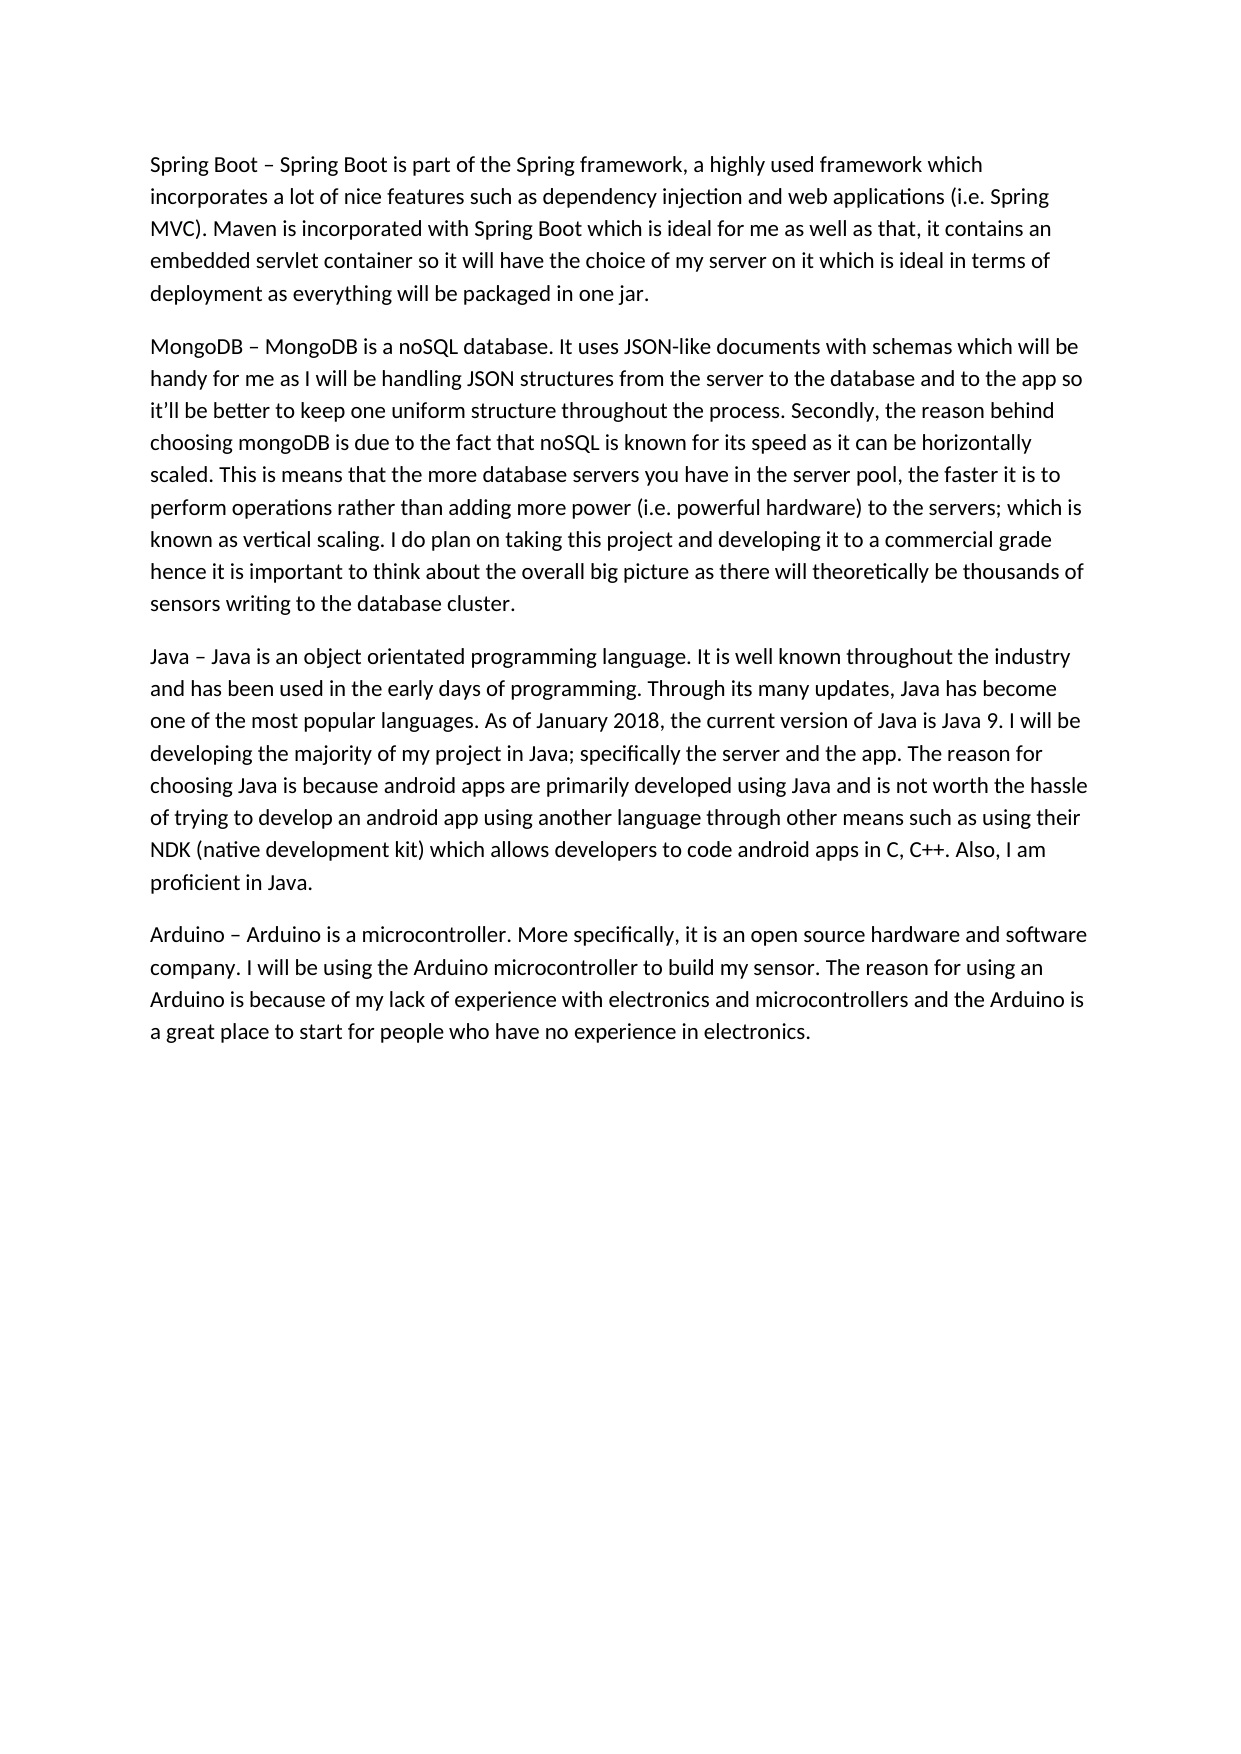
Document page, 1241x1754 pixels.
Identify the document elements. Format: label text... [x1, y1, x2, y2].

text Spring Boot – Spring Boot is part of the Spring framework, a highly used framework which incorporates a lot of nice features such as dependency injection and web applications (i.e. Spring MVC). Maven is incorporated with Spring Boot which is ideal for me as well as that, it contains an embedded servlet container so it will have the choice of my server on it which is ideal in terms of deployment as everything will be packaged in one jar. [150, 150, 1090, 307]
text Arduino – Arduino is a microcontroller. More specifically, it is an open source hardware and software company. I will be using the Arduino microcontroller to build my sensor. The reason for using an Arduino is because of my lack of experience with electronics and microcontrollers and the Arduino is a great place to start for people who have no experience in electronics. [150, 921, 1090, 1045]
text Java – Java is an object orientated programming language. It is well known throughout the industry and has been used in the early days of programming. Through its many updates, Java has become one of the most popular languages. As of January 2018, the current version of Java is Java 9. I will be developing the majority of my project in Java; specifically the server and the app. The reason for choosing Java is because android apps are primarily developed using Java and is not worth the hassle of trying to develop an android app using another language through other means such as using their NDK (native development kit) which allows developers to code android apps in C, C++. Also, I am proficient in Java. [150, 642, 1090, 896]
text MongoDB – MongoDB is a noSQL database. It uses JSON-like documents with schemas which will be handy for me as I will be handling JSON structures from the server to the database and to the app so it’ll be better to keep one uniform structure throughout the process. Secondly, the reason behind choosing mongoDB is due to the fact that noSQL is known for its speed as it can be horizontally scaled. This is means that the more database servers you have in the server pool, the faster it is to perform operations rather than adding more power (i.e. powerful hardware) to the servers; which is known as vertical scaling. I do plan on taking this project and developing it to a commercial grade hence it is important to think about the overall big picture as there will theoretically be thousands of sensors writing to the database cluster. [150, 332, 1090, 617]
